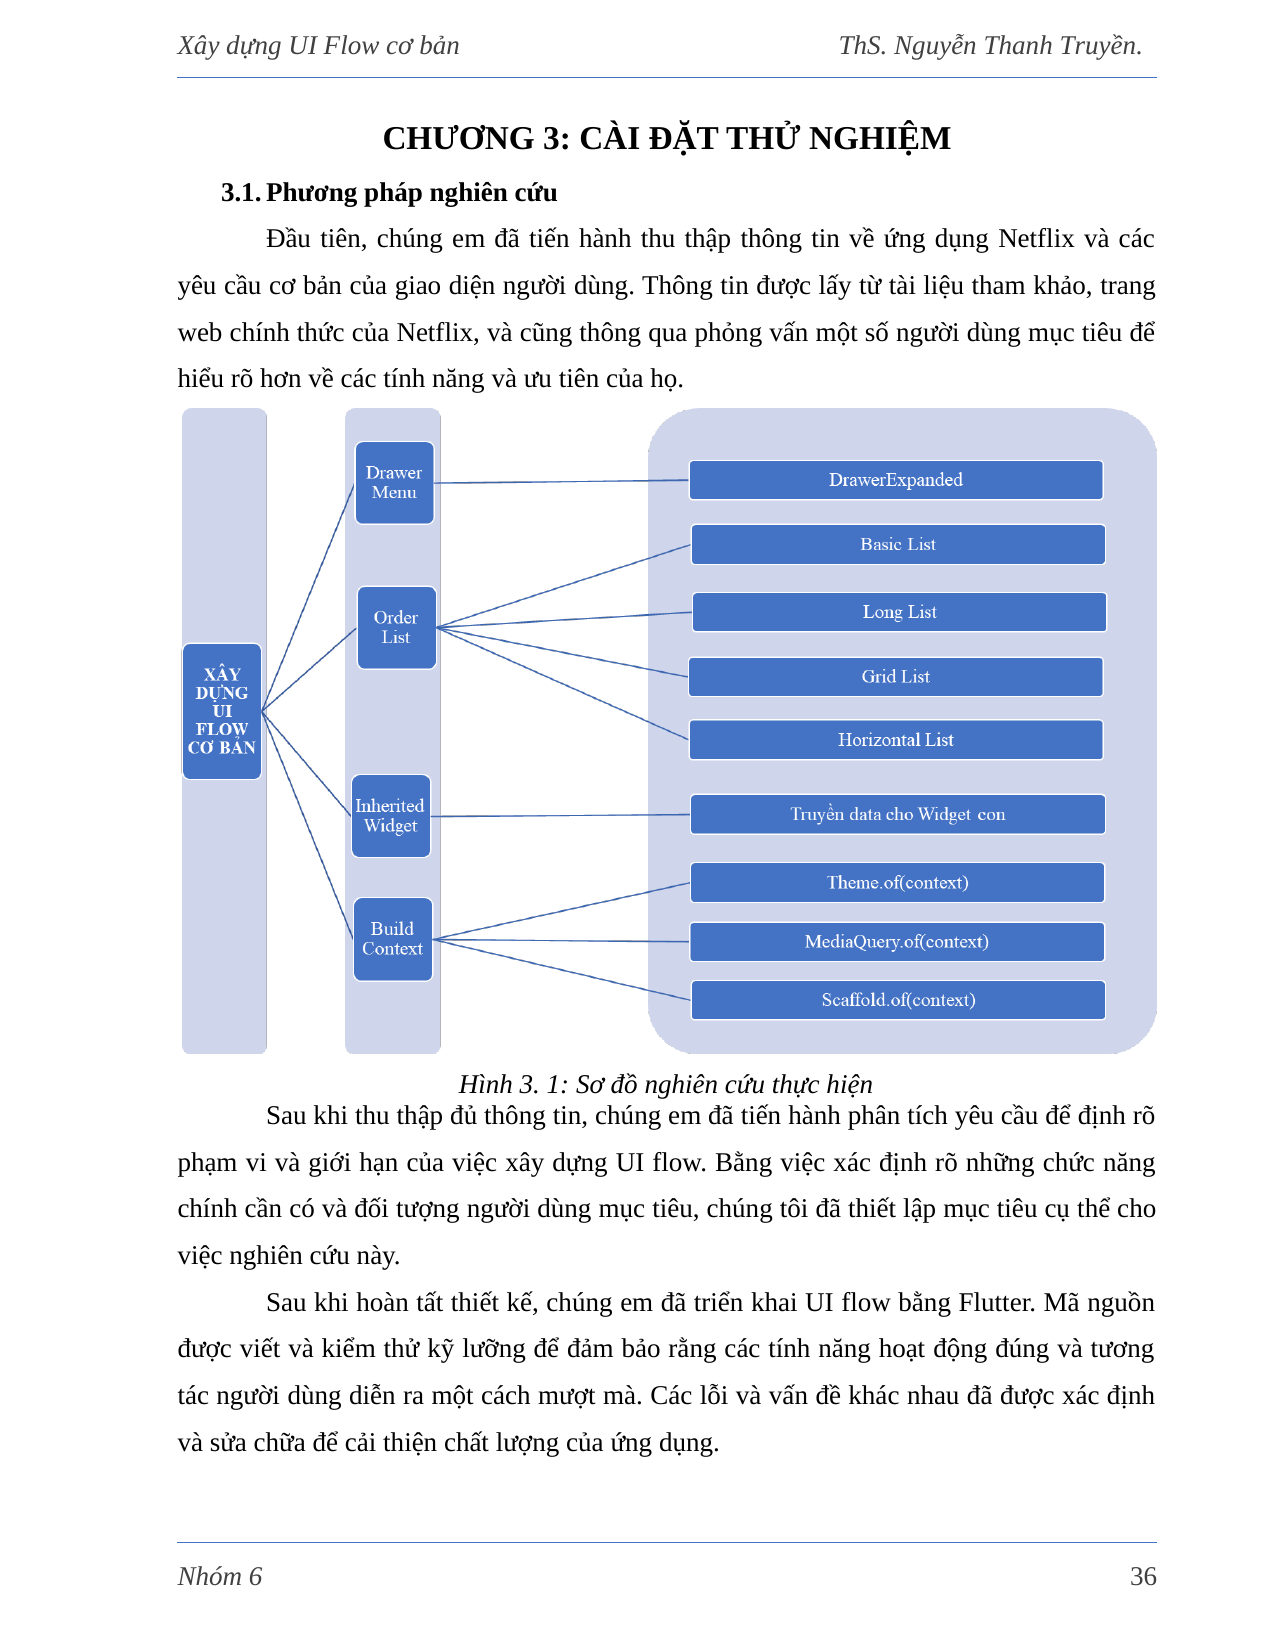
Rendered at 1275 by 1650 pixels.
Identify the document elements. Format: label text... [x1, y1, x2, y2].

picture [177, 408, 1157, 1054]
list Phương pháp nghiên cứu [221, 176, 1157, 207]
list Đầu tiên, chúng em đã tiến hành thu thập thông tin về ứng dụng Netflix và các yêu cầu cơ bản của giao diện người dùng. Thông tin được lấy từ tài liệu tham khảo, trang web chính thức của Netflix, và cũng thông qua phỏng vấn một số người dùng mục tiêu để hiểu rõ hơn về các tính năng và ưu tiên của họ. [177, 222, 1157, 393]
text CHƯƠNG 3: CÀI ĐẶT THỬ NGHIỆM [177, 118, 1157, 156]
list Sau khi thu thập đủ thông tin, chúng em đã tiến hành phân tích yêu cầu để định rõ phạm vi và giới hạn của việc xây dựng UI flow. Bằng việc xác định rõ những chức năng chính cần có và đối tượng người dùng mục tiêu, chúng tôi đã thiết lập mục tiêu cụ thể cho việc nghiên cứu này. [177, 1099, 1157, 1270]
list Sau khi hoàn tất thiết kế, chúng em đã triển khai UI flow bằng Flutter. Mã nguồn được viết và kiểm thử kỹ lưỡng để đảm bảo rằng các tính năng hoạt động đúng và tương tác người dùng diễn ra một cách mượt mà. Các lỗi và vấn đề khác nhau đã được xác định và sửa chữa để cải thiện chất lượng của ứng dụng. [177, 1286, 1157, 1457]
text Hình 3. 1: Sơ đồ nghiên cứu thực hiện [177, 1068, 1157, 1099]
